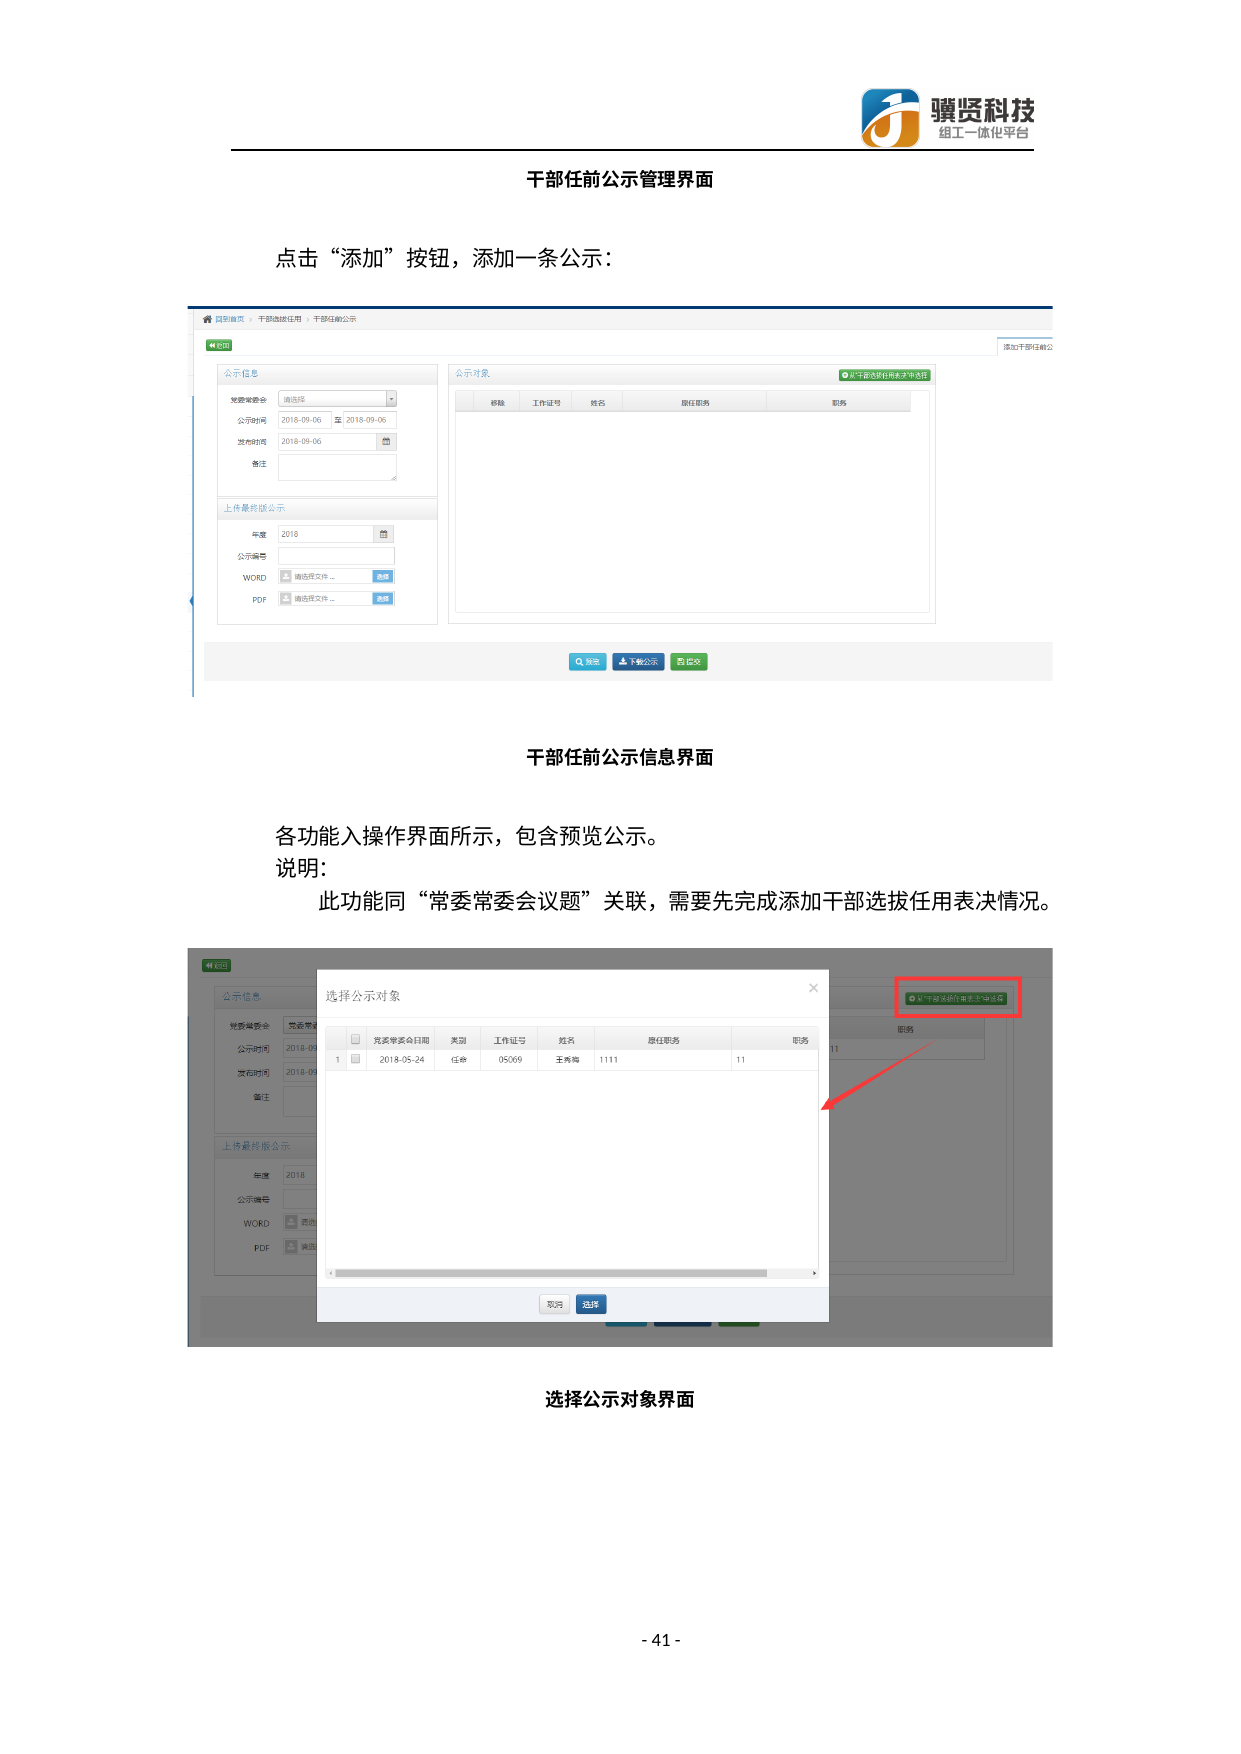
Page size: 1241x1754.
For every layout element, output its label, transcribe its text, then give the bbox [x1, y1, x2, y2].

text 选择公示对象界面 [187, 1382, 1053, 1415]
text 各功能入操作界面所示，包含预览公示。 [231, 818, 1053, 851]
text 干部任前公示信息界面 [187, 740, 1053, 772]
picture [187, 306, 1053, 697]
picture [187, 948, 1053, 1347]
text 说明： [231, 851, 1053, 883]
text 此功能同“常委常委会议题”关联，需要先完成添加干部选拔任用表决情况。 [231, 883, 1053, 916]
text 点击“添加”按钮，添加一条公示： [231, 241, 1053, 273]
text 干部任前公示管理界面 [187, 162, 1053, 195]
picture [861, 88, 1034, 148]
